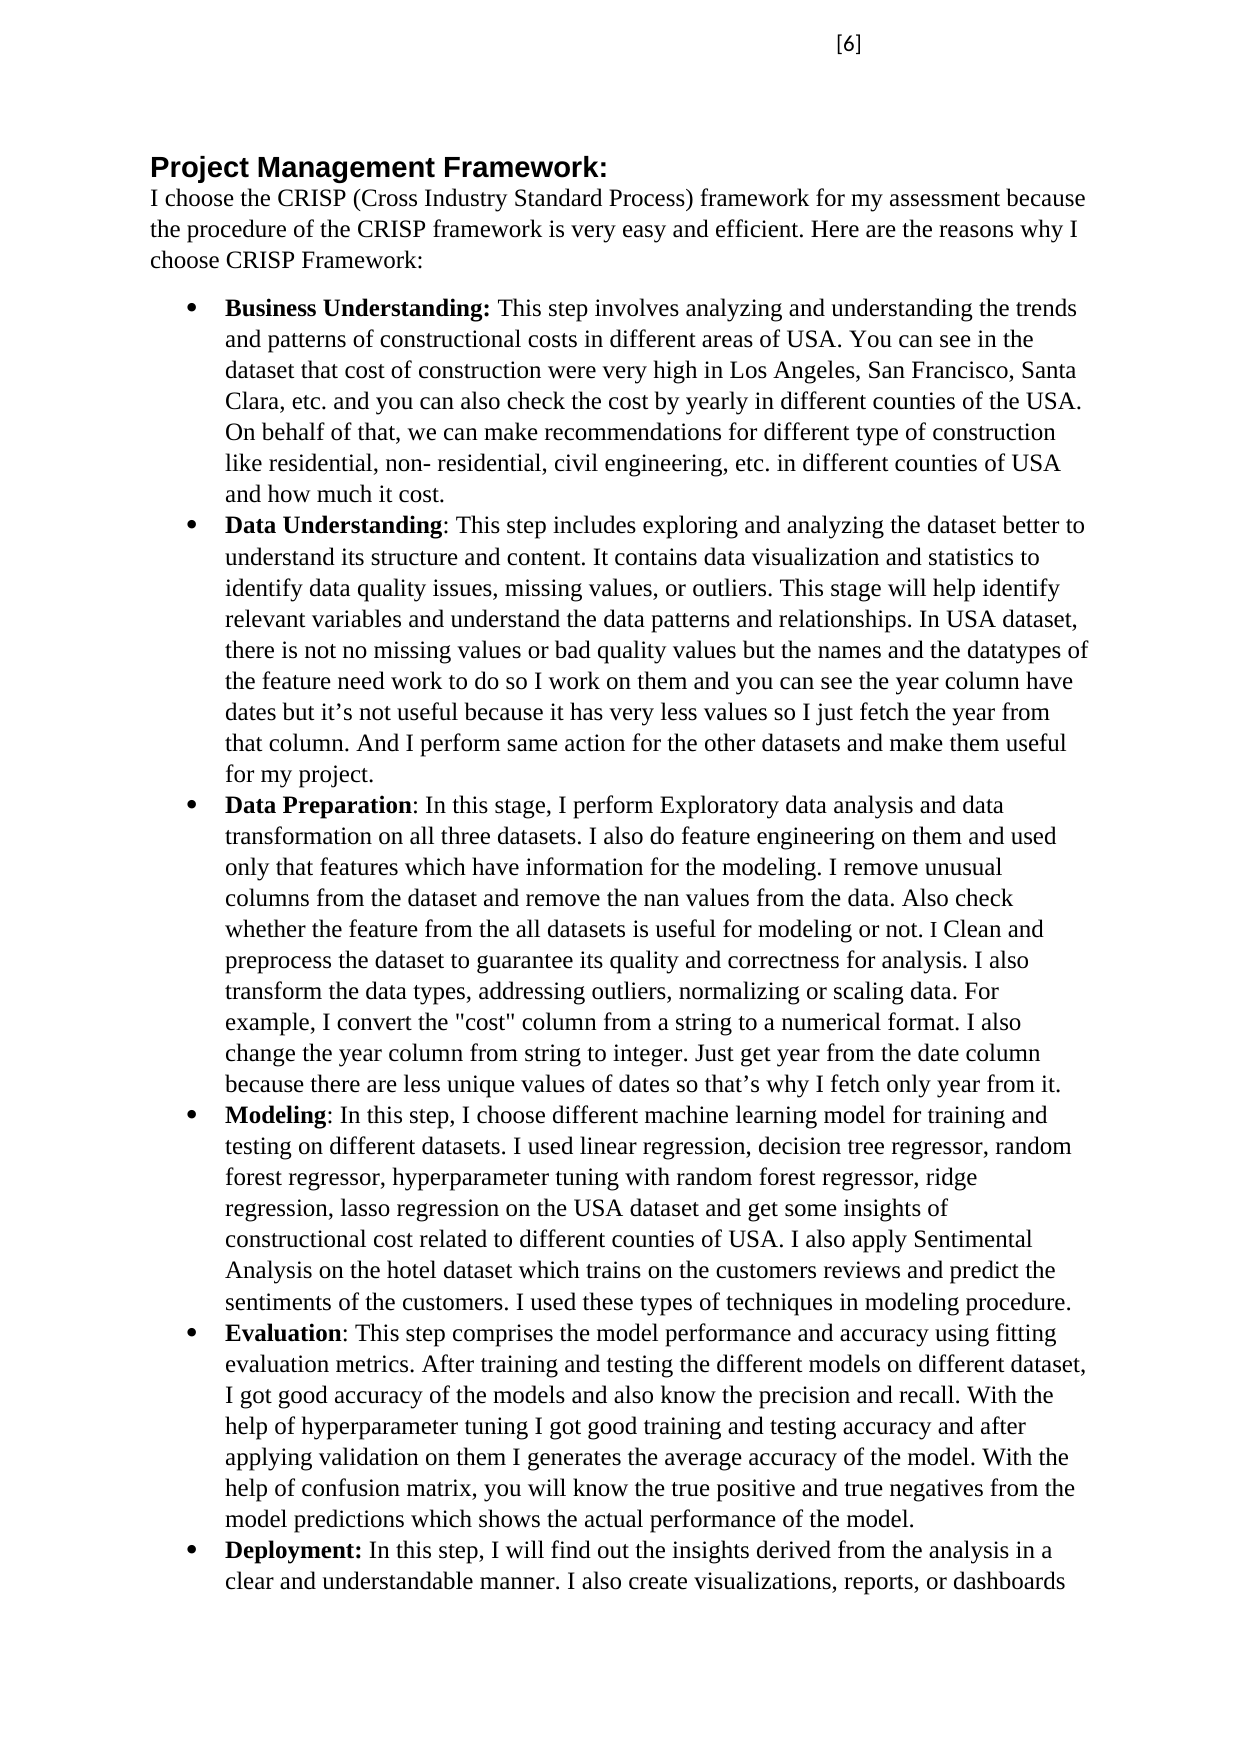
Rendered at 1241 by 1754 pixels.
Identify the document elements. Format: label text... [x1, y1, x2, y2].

list Modeling: In this step, I choose different machine learning model for training and testing on different datasets. I used linear regression, decision tree regressor, random forest regressor, hyperparameter tuning with random forest regressor, ridge regression, lasso regression on the USA dataset and get some insights of constructional cost related to different counties of USA. I also apply Sentimental Analysis on the hotel dataset which trains on the customers reviews and predict the sentiments of the customers. I used these types of techniques in modeling procedure. [187, 1100, 1090, 1315]
list Data Understanding: This step includes exploring and analyzing the dataset better to understand its structure and content. It contains data visualization and statistics to identify data quality issues, missing values, or outliers. This stage will help identify relevant variables and understand the data patterns and relationships. In USA dataset, there is not no missing values or bad quality values but the names and the datatypes of the feature need work to do so I work on them and you can see the year column have dates but it’s not useful because it has very less values so I just fetch the year from that column. And I perform same action for the other datasets and make them useful for my project. [187, 511, 1090, 788]
subtitle Project Management Framework: [150, 150, 1090, 183]
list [187, 1535, 1090, 1595]
list Business Understanding: This step involves analyzing and understanding the trends and patterns of constructional costs in different areas of USA. You can see in the dataset that cost of construction were very high in Los Angeles, San Francisco, Santa Clara, etc. and you can also check the cost by yearly in different counties of the USA. On behalf of that, we can make recommendations for different type of construction like residential, non- residential, civil engineering, etc. in different counties of USA and how much it cost. [187, 293, 1090, 508]
text I choose the CRISP (Cross Industry Standard Process) framework for my assessment because the procedure of the CRISP framework is very easy and efficient. Here are the reasons why I choose CRISP Framework: [150, 183, 1090, 274]
list Data Preparation: In this stage, I perform Exploratory data analysis and data transformation on all three datasets. I also do feature engineering on them and used only that features which have information for the modeling. I remove unusual columns from the dataset and remove the nan values from the data. Also check whether the feature from the all datasets is useful for modeling or not. I Clean and preprocess the dataset to guarantee its quality and correctness for analysis. I also transform the data types, addressing outliers, normalizing or scaling data. For example, I convert the "cost" column from a string to a numerical format. I also change the year column from string to integer. Just get year from the date column because there are less unique values of dates so that’s why I fetch only year from it. [187, 790, 1090, 1098]
list Evaluation: This step comprises the model performance and accuracy using fitting evaluation metrics. After training and testing the different models on different dataset, I got good accuracy of the models and also know the precision and recall. With the help of hyperparameter tuning I got good training and testing accuracy and after applying validation on them I generates the average accuracy of the model. With the help of confusion matrix, you will know the true positive and true negatives from the model predictions which shows the actual performance of the model. [187, 1318, 1090, 1533]
